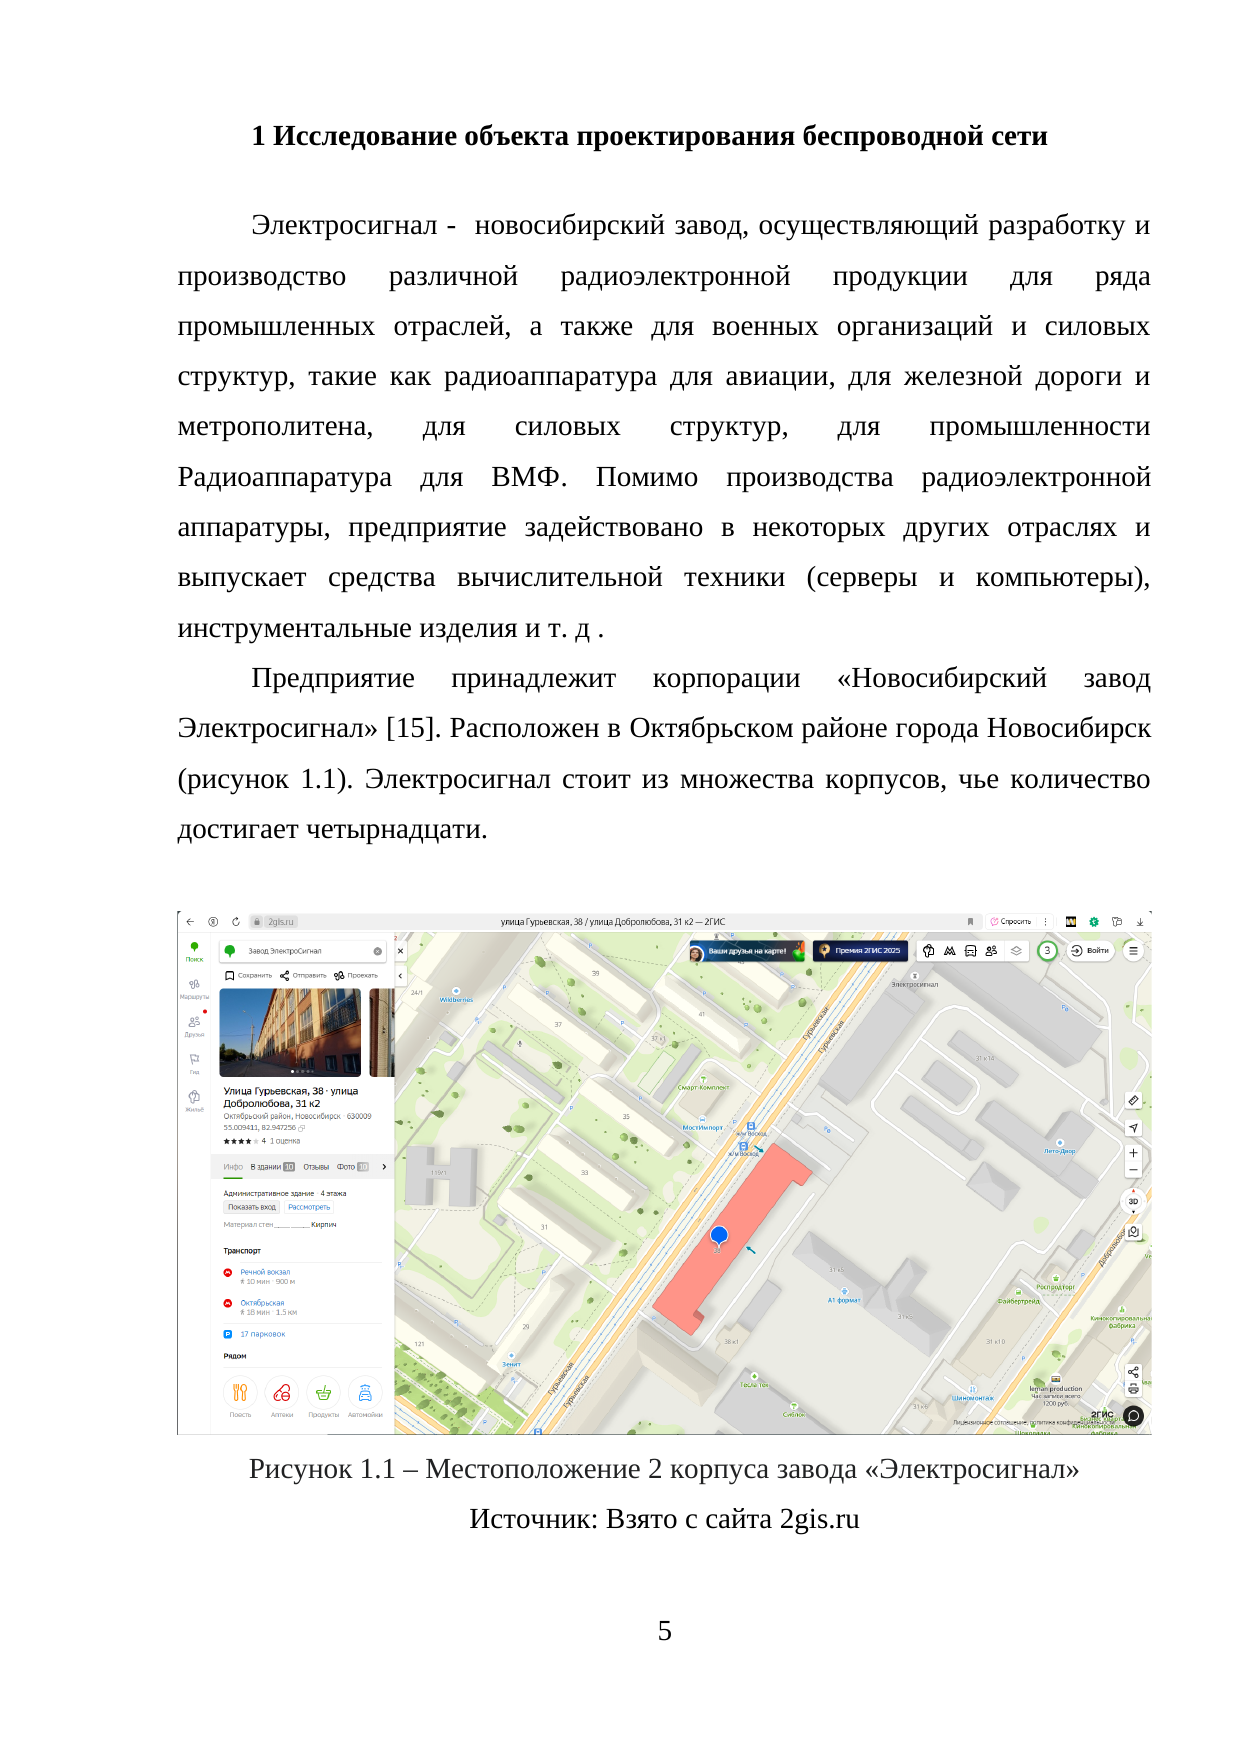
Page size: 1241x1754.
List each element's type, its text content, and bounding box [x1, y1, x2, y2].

picture [177, 911, 1152, 1435]
text Предприятие принадлежит корпорации «Новосибирский завод Электросигнал» [15]. Расположен в Октябрьском районе города Новосибирск (рисунок 1.1). Электросигнал стоит из множества корпусов, чье количество достигает четырнадцати. [177, 660, 1152, 844]
text Рисунок 1.1 – Местоположение 2 корпуса завода «Электросигнал» [177, 1451, 1152, 1485]
subtitle 1 Исследование объекта проектирования беспроводной сети [251, 118, 1152, 152]
text Источник: Взято с сайта 2gis.ru [177, 1502, 1152, 1535]
text Электросигнал - новосибирский завод, осуществляющий разработку и производство различной радиоэлектронной продукции для ряда промышленных отраслей, а также для военных организаций и силовых структур, такие как радиоаппаратура для авиации, для железной дороги и метрополитена, для силовых структур, для промышленности Радиоаппаратура для ВМФ. Помимо производства радиоэлектронной аппаратуры, предприятие задействовано в некоторых других отраслях и выпускает средства вычислительной техники (серверы и компьютеры), инструментальные изделия и т. д . [177, 207, 1152, 643]
